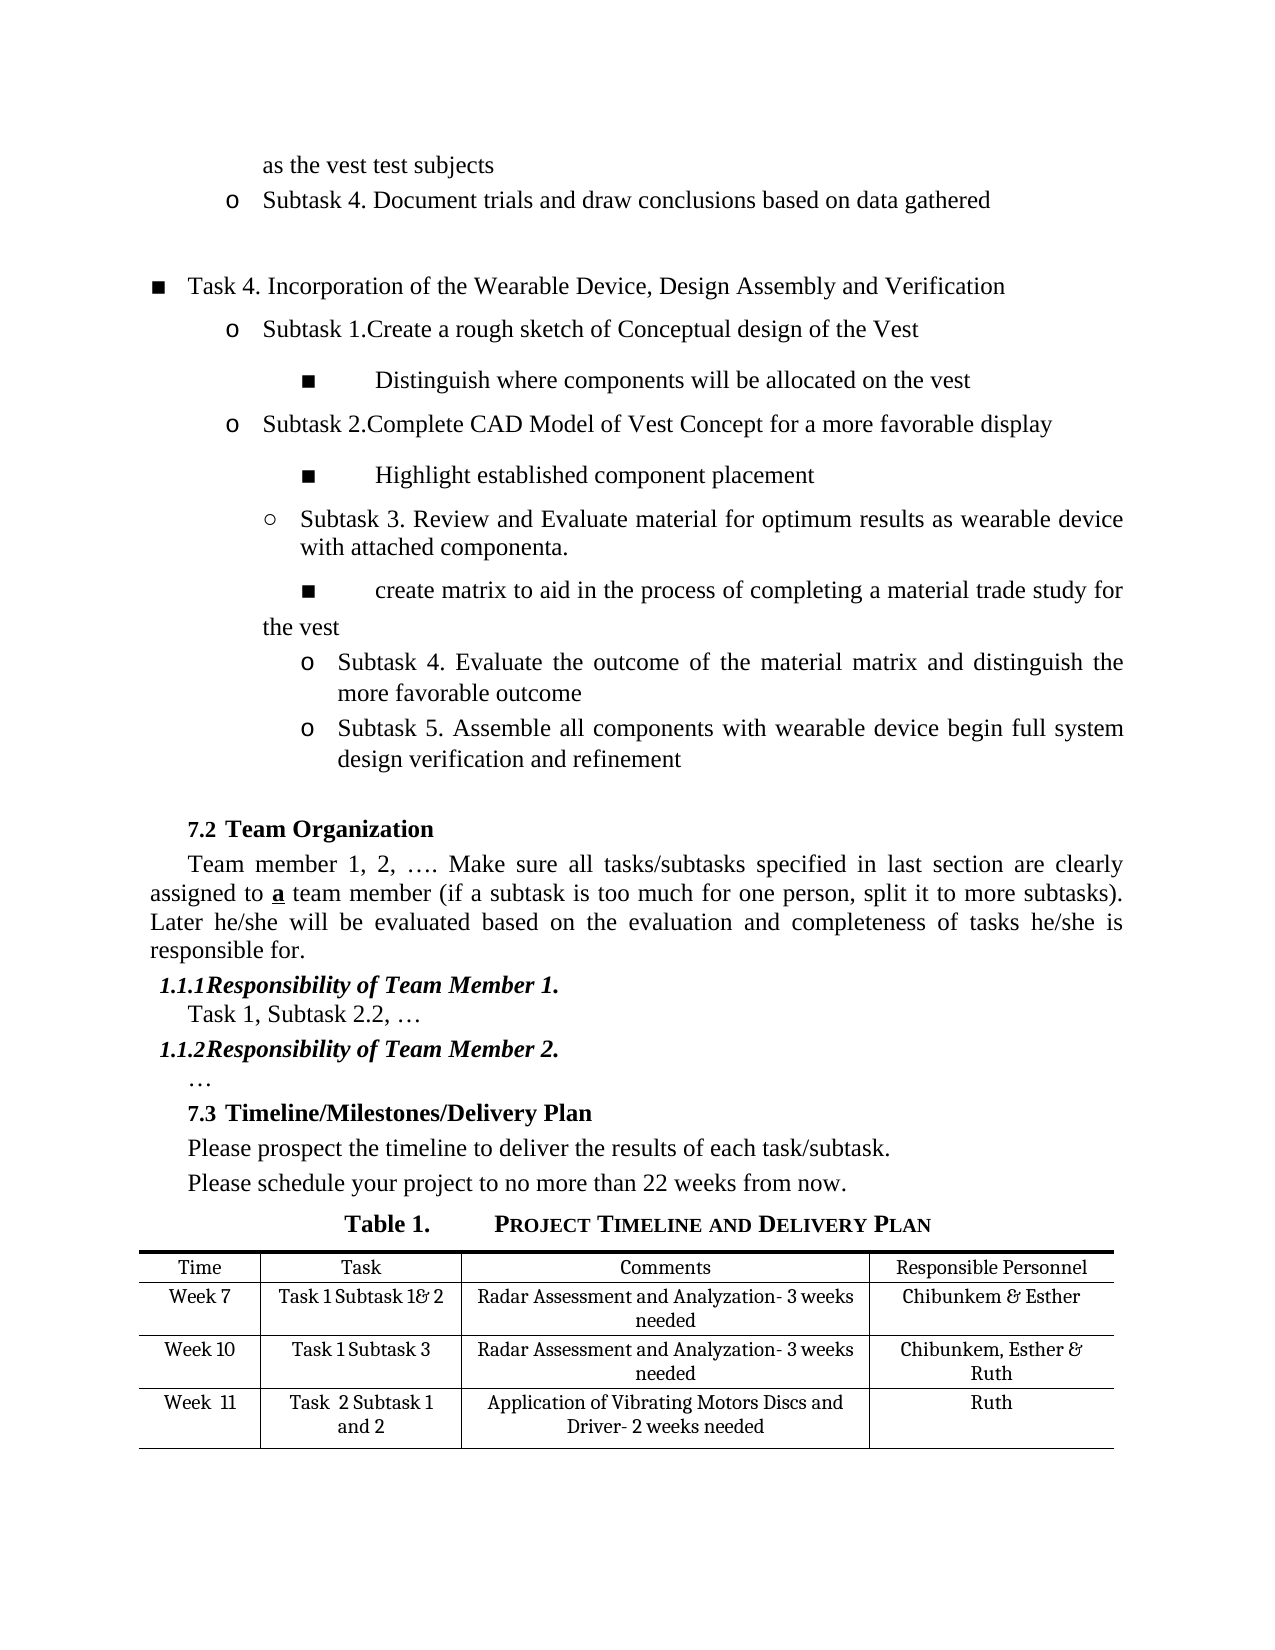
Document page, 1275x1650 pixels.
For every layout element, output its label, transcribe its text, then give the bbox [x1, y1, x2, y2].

subtitle Responsibility of Team Member 2. [159, 1034, 1125, 1063]
list create matrix to aid in the process of completing a material trade study for the vest [262, 561, 1125, 641]
table_cell Task 1 Subtask 1& 2 [261, 1283, 461, 1335]
table_header Comments [462, 1254, 869, 1282]
list Subtask 3. Review and Evaluate material for optimum results as wearable device with attached componenta. [262, 504, 1125, 561]
list Subtask 1.Create a rough sketch of Conceptual design of the Vest [225, 314, 1125, 345]
list Subtask 5. Assemble all components with wearable device begin full system design verification and refinement [300, 713, 1125, 773]
list Subtask 2.Complete CAD Model of Vest Concept for a more favorable display [225, 409, 1125, 440]
table_cell Week 7 [139, 1283, 260, 1335]
table_cell Week 11 [139, 1389, 260, 1448]
table_cell Radar Assessment and Analyzation- 3 weeks needed [462, 1336, 869, 1388]
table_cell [462, 1389, 869, 1448]
table_cell Chibunkem, Esther & Ruth [870, 1336, 1114, 1388]
text Team member 1, 2, …. Make sure all tasks/subtasks specified in last section are clearly assigned to a team member (if a subtask is too much for one person, split it to more subtasks). Later he/she will be evaluated based on the evaluation and completeness of tasks he/she is responsible for. [150, 849, 1125, 964]
list Highlight established component placement [262, 446, 1125, 497]
text … [150, 1063, 1125, 1092]
text Please schedule your project to no more than 22 weeks from now. [150, 1168, 1125, 1197]
table_header Time [139, 1254, 260, 1282]
list Distinguish where components will be allocated on the vest [262, 352, 1125, 403]
text Task 1, Subtask 2.2, … [150, 999, 1125, 1028]
list Subtask 4. Evaluate the outcome of the material matrix and distinguish the more favorable outcome [300, 647, 1125, 707]
list Task 4. Incorporation of the Wearable Device, Design Assembly and Verification [150, 257, 1125, 308]
subtitle Responsibility of Team Member 1. [159, 970, 1125, 999]
table_header Responsible Personnel [870, 1254, 1114, 1282]
table_cell Task 1 Subtask 3 [261, 1336, 461, 1388]
list Project Timeline and Delivery Plan [150, 1209, 1125, 1238]
table_cell Task 2 Subtask 1 and 2 [261, 1389, 461, 1448]
table_cell Chibunkem & Esther [870, 1283, 1114, 1335]
table_cell Ruth [870, 1389, 1114, 1448]
table_cell Radar Assessment and Analyzation- 3 weeks needed [462, 1283, 869, 1335]
text Please prospect the timeline to deliver the results of each task/subtask. [150, 1133, 1125, 1162]
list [262, 150, 1125, 179]
table_header Task [261, 1254, 461, 1282]
table_cell Week 10 [139, 1336, 260, 1388]
list Subtask 4. Document trials and draw conclusions based on data gathered [225, 185, 1125, 216]
subtitle Team Organization [187, 814, 1125, 843]
subtitle Timeline/Milestones/Delivery Plan [187, 1098, 1125, 1127]
